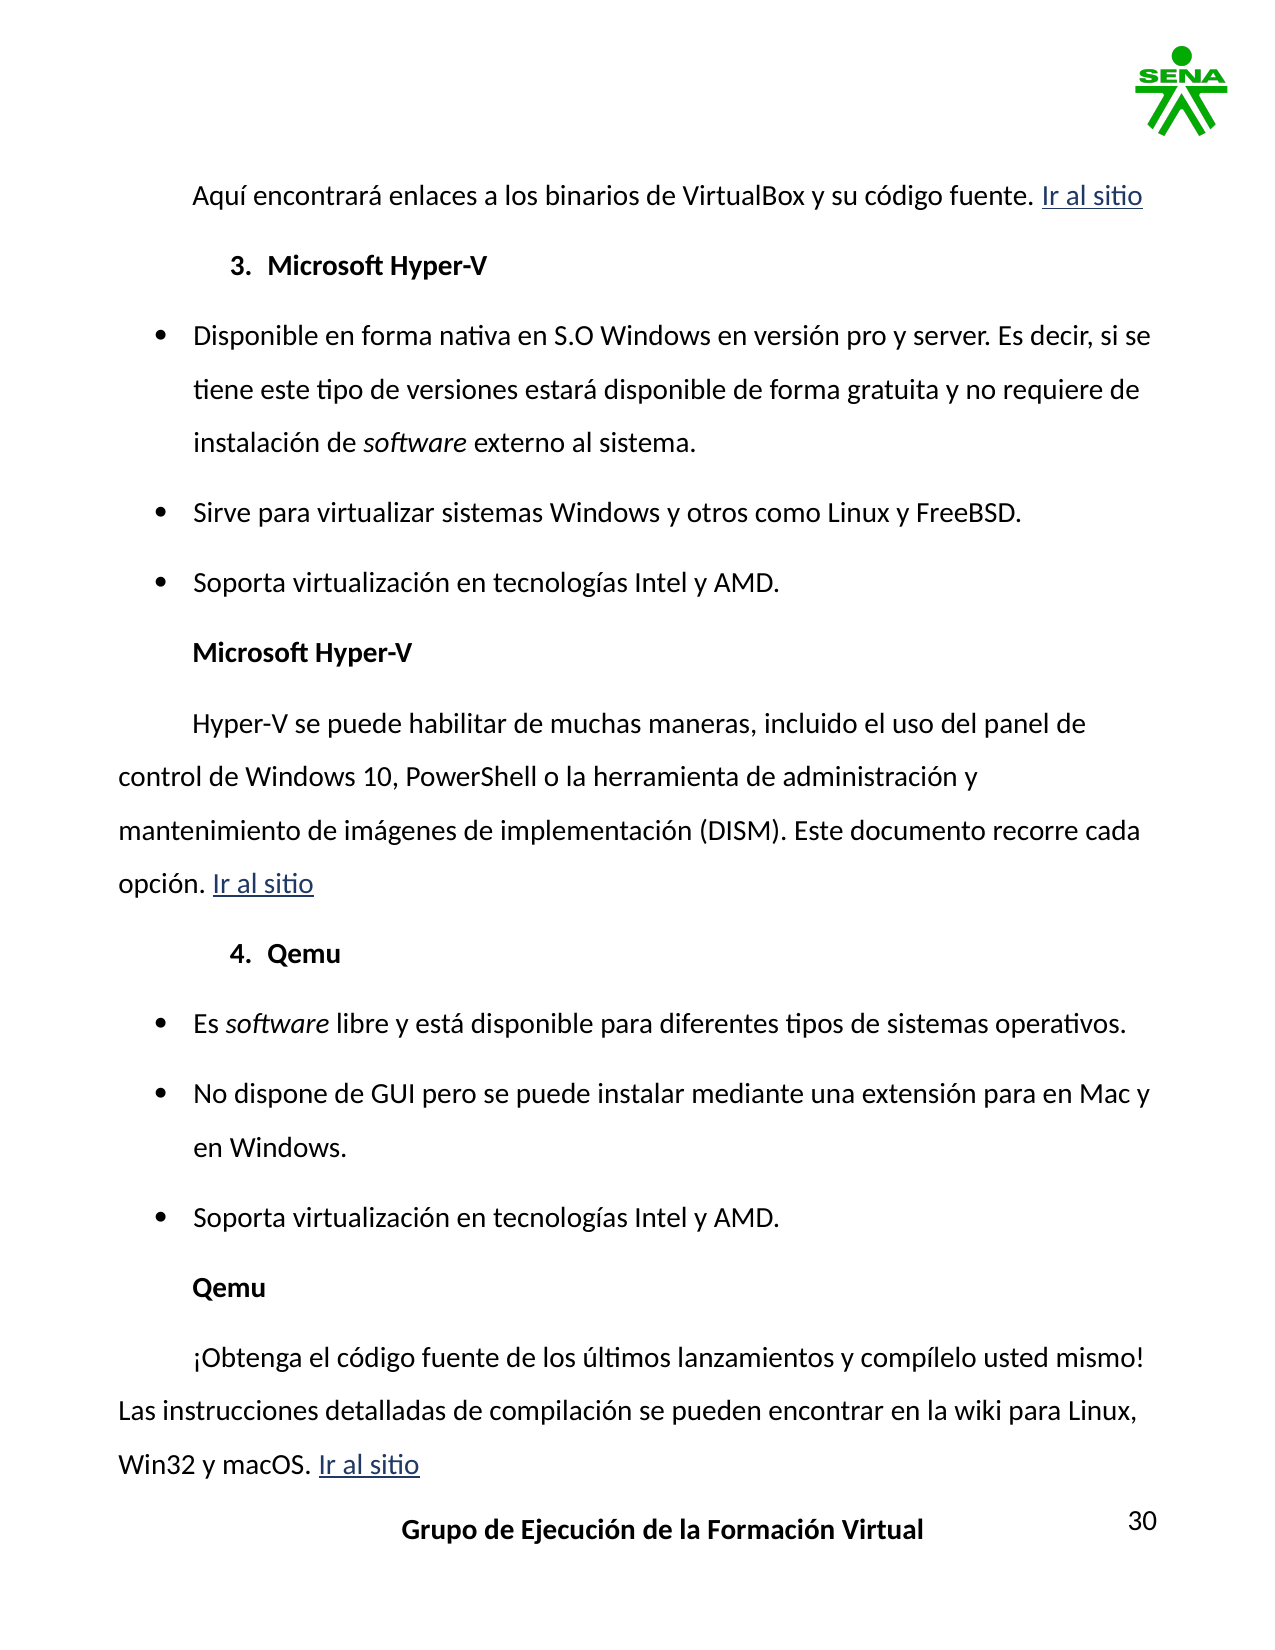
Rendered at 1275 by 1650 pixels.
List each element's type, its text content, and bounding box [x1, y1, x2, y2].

text Microsoft Hyper-V [118, 634, 1157, 670]
list No dispone de GUI pero se puede instalar mediante una extensión para en Mac y en Windows. [156, 1075, 1157, 1164]
text Aquí encontrará enlaces a los binarios de VirtualBox y su código fuente. Ir al sitio [118, 177, 1157, 213]
text Hyper-V se puede habilitar de muchas maneras, incluido el uso del panel de control de Windows 10, PowerShell o la herramienta de administración y mantenimiento de imágenes de implementación (DISM). Este documento recorre cada opción. Ir al sitio [118, 705, 1157, 901]
list Microsoft Hyper-V [229, 247, 1157, 283]
list Es software libre y está disponible para diferentes tipos de sistemas operativos. [156, 1005, 1157, 1041]
text ¡Obtenga el código fuente de los últimos lanzamientos y compílelo usted mismo! Las instrucciones detalladas de compilación se pueden encontrar en la wiki para Linux, Win32 y macOS. Ir al sitio [118, 1339, 1157, 1482]
text Qemu [118, 1269, 1157, 1304]
list Disponible en forma nativa en S.O Windows en versión pro y server. Es decir, si se tiene este tipo de versiones estará disponible de forma gratuita y no requiere de instalación de software externo al sistema. [156, 317, 1157, 460]
list Soporta virtualización en tecnologías Intel y AMD. [156, 564, 1157, 600]
list Qemu [229, 935, 1157, 971]
picture [1135, 46, 1228, 136]
list Soporta virtualización en tecnologías Intel y AMD. [156, 1199, 1157, 1234]
list Sirve para virtualizar sistemas Windows y otros como Linux y FreeBSD. [156, 494, 1157, 530]
